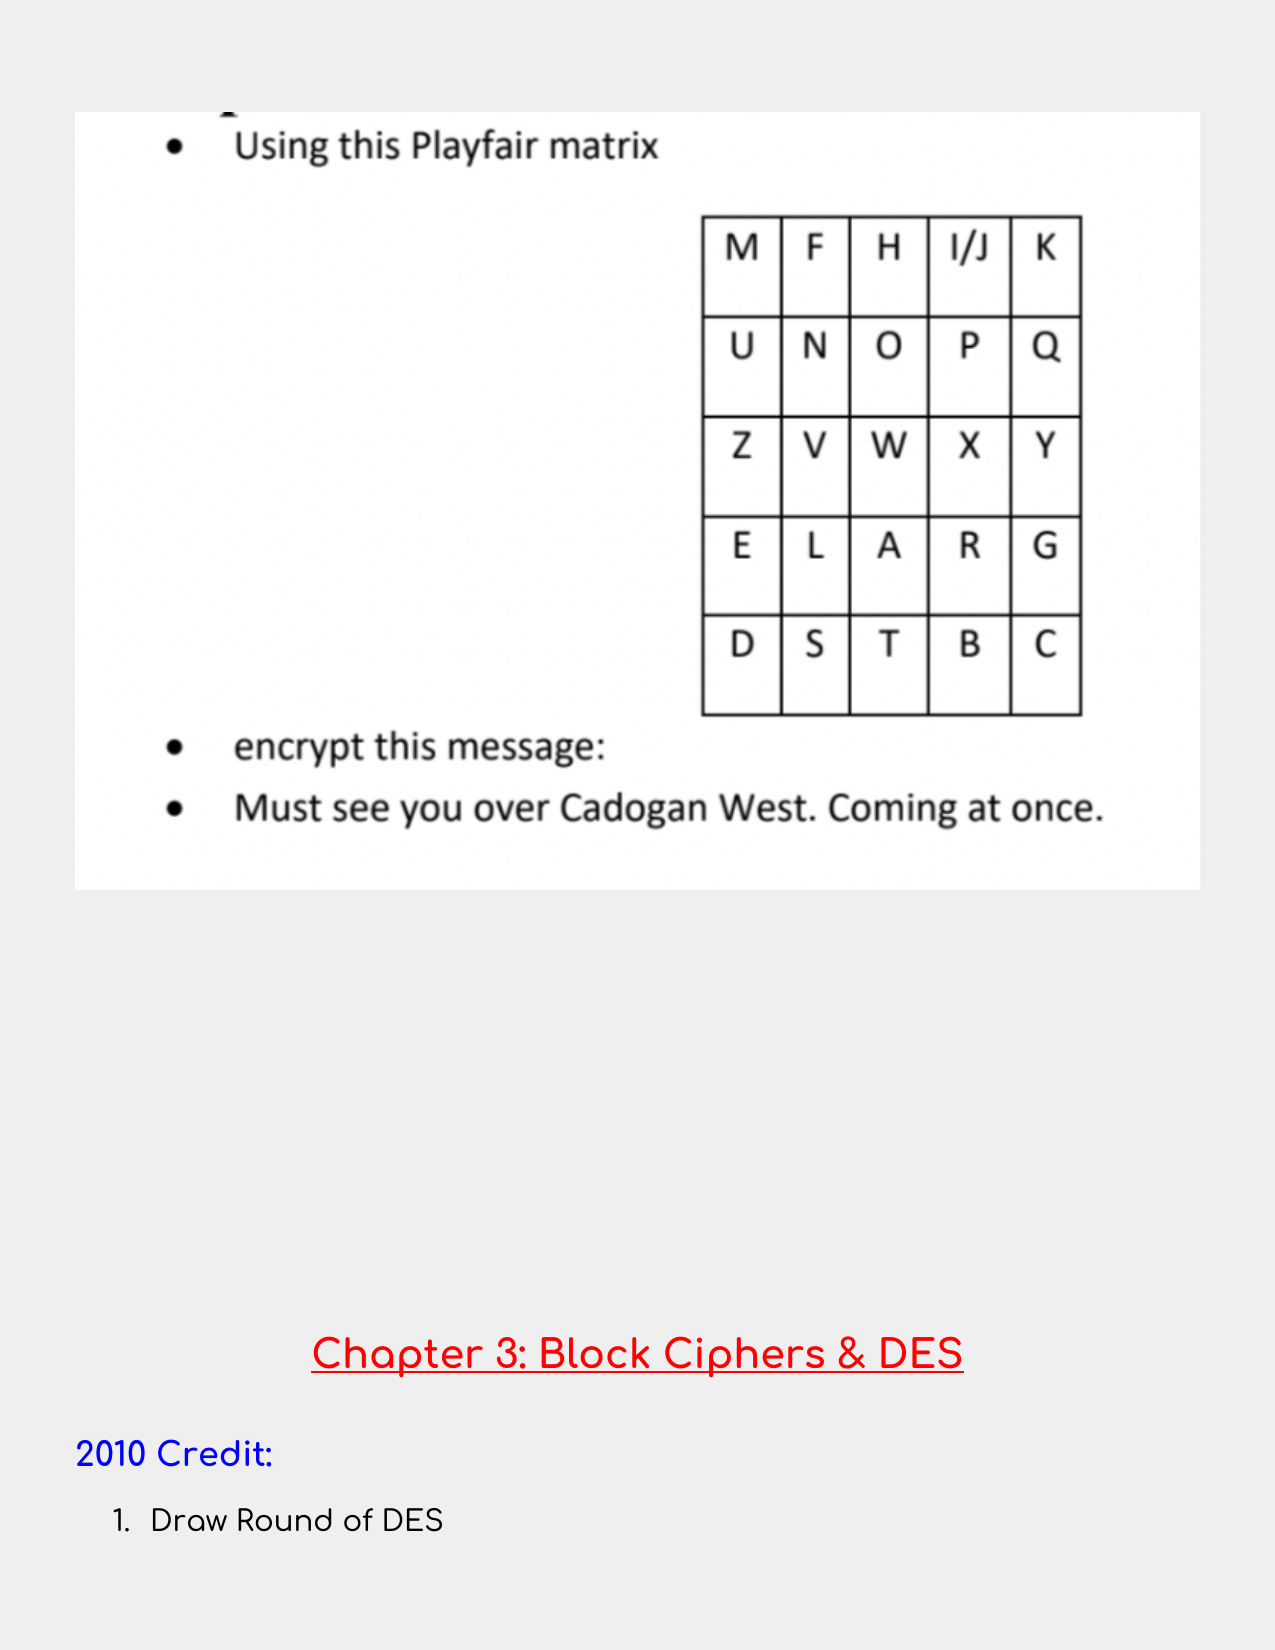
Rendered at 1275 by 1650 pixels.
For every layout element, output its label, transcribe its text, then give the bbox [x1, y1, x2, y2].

subtitle 2010 Credit: [75, 1437, 1200, 1474]
list Draw Round of DES [112, 1505, 1200, 1538]
picture [75, 112, 1200, 890]
subtitle Chapter 3: Block Ciphers & DES [75, 1333, 1200, 1377]
